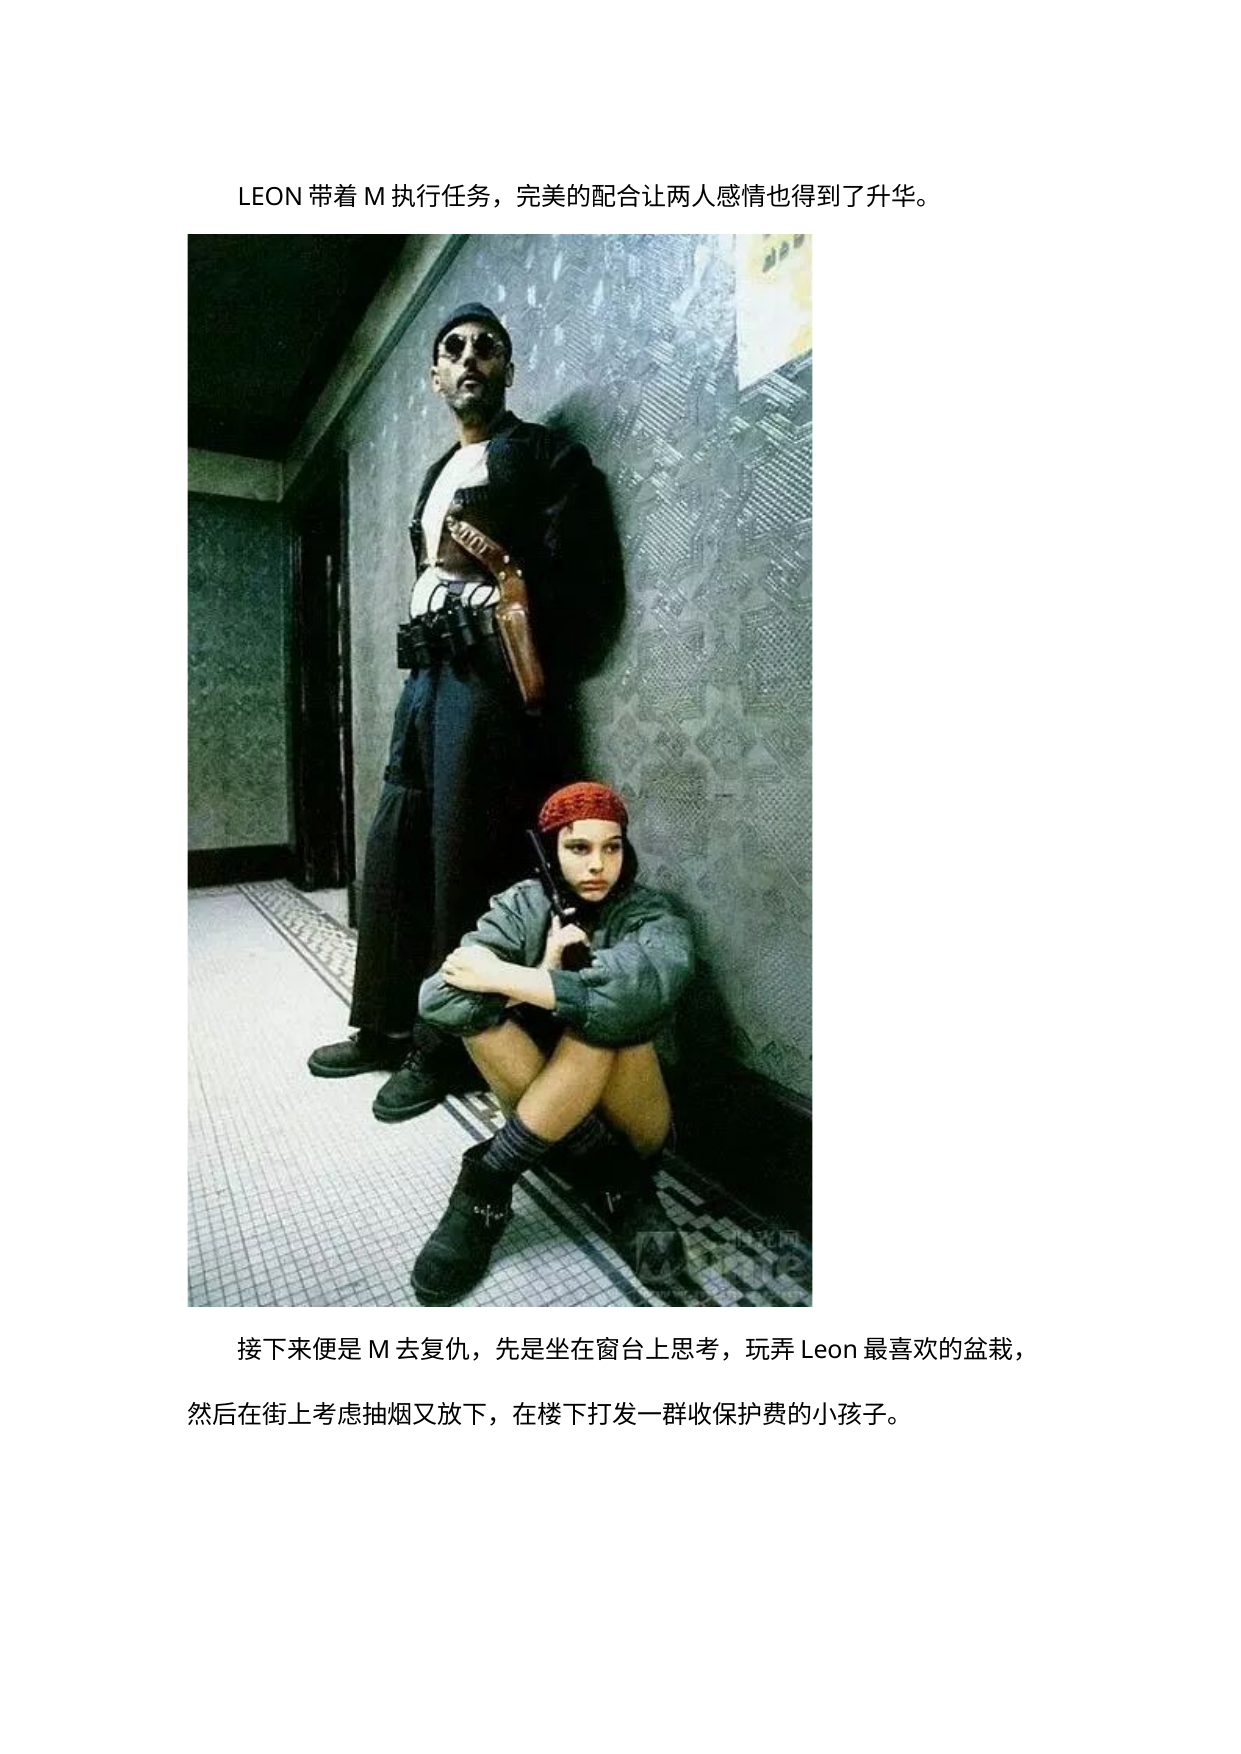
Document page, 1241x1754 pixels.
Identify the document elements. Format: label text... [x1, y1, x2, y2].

text 接下来便是M去复仇，先是坐在窗台上思考，玩弄Leon最喜欢的盆栽，然后在街上考虑抽烟又放下，在楼下打发一群收保护费的小孩子。 [187, 1315, 1053, 1445]
text LEON带着M执行任务，完美的配合让两人感情也得到了升华。 [187, 162, 1053, 227]
picture [187, 234, 813, 1307]
